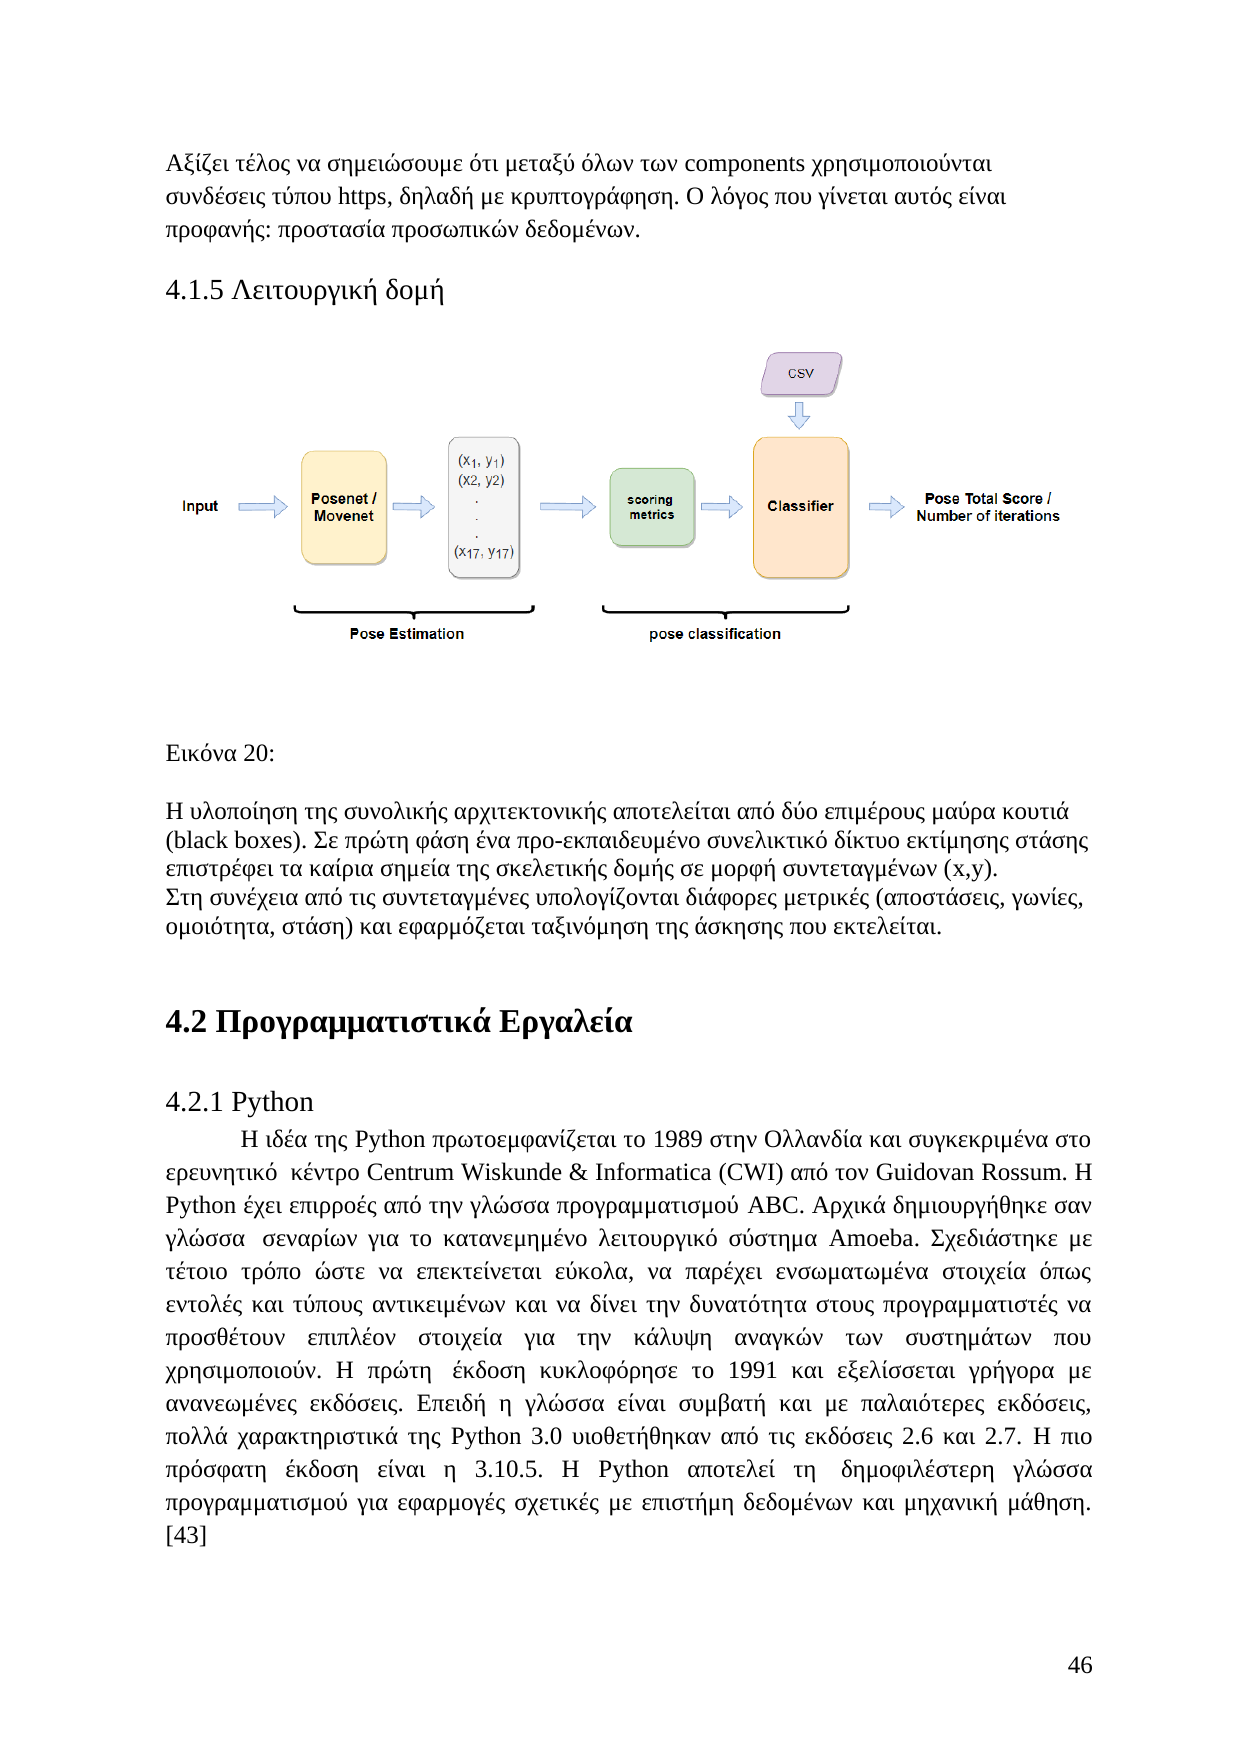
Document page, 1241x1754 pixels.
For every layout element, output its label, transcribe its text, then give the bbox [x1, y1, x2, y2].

subtitle 4.2 Προγραμματιστικά Εργαλεία [165, 1001, 1092, 1040]
text Εικόνα 20: [165, 738, 1092, 767]
subtitle 4.1.5 Λειτουργική δομή [165, 272, 1092, 305]
text Στη συνέχεια από τις συντεταγμένες υπολογίζονται διάφορες μετρικές (αποστάσεις, γωνίες, ομοιότητα, στάση) και εφαρμόζεται ταξινόμηση της άσκησης που εκτελείται. [165, 882, 1092, 940]
text Η υλοποίηση της συνολικής αρχιτεκτονικής αποτελείται από δύο επιμέρους μαύρα κουτιά (black boxes). Σε πρώτη φάση ένα προ-εκπαιδευμένο συνελικτικό δίκτυο εκτίμησης στάσης επιστρέφει τα καίρια σημεία της σκελετικής δομής σε μορφή συντεταγμένων (x,y). [165, 796, 1092, 882]
text Η ιδέα της Python πρωτοεμφανίζεται το 1989 στην Ολλανδία και συγκεκριμένα στο ερευνητικό κέντρο Centrum Wiskunde & Informatica (CWI) από τον Guidovan Rossum. Η Python έχει επιρροές από την γλώσσα προγραμματισμού ABC. Αρχικά δημιουργήθηκε σαν γλώσσα σεναρίων για το κατανεμημένο λειτουργικό σύστημα Amoeba. Σχεδιάστηκε με τέτοιο τρόπο ώστε να επεκτείνεται εύκολα, να παρέχει ενσωματωμένα στοιχεία όπως εντολές και τύπους αντικειμένων και να δίνει την δυνατότητα στους προγραμματιστές να προσθέτουν επιπλέον στοιχεία για την κάλυψη αναγκών των συστημάτων που χρησιμοποιούν. Η πρώτη έκδοση κυκλοφόρησε το 1991 και εξελίσσεται γρήγορα με ανανεωμένες εκδόσεις. Επειδή η γλώσσα είναι συμβατή και με παλαιότερες εκδόσεις, πολλά χαρακτηριστικά της Python 3.0 υιοθετήθηκαν από τις εκδόσεις 2.6 και 2.7. H πιο πρόσφατη έκδοση είναι η 3.10.5. Η Python αποτελεί τη δημοφιλέστερη γλώσσα προγραμματισμού για εφαρμογές σχετικές με επιστήμη δεδομένων και μηχανική μάθηση. [43] [165, 1124, 1092, 1549]
text Αξίζει τέλος να σημειώσουμε ότι μεταξύ όλων των components χρησιμοποιούνται συνδέσεις τύπου https, δηλαδή με κρυπτογράφηση. Ο λόγος που γίνεται αυτός είναι προφανής: προστασία προσωπικών δεδομένων. [165, 148, 1092, 242]
picture [165, 311, 1093, 704]
subtitle 4.2.1 Python [165, 1084, 1092, 1117]
